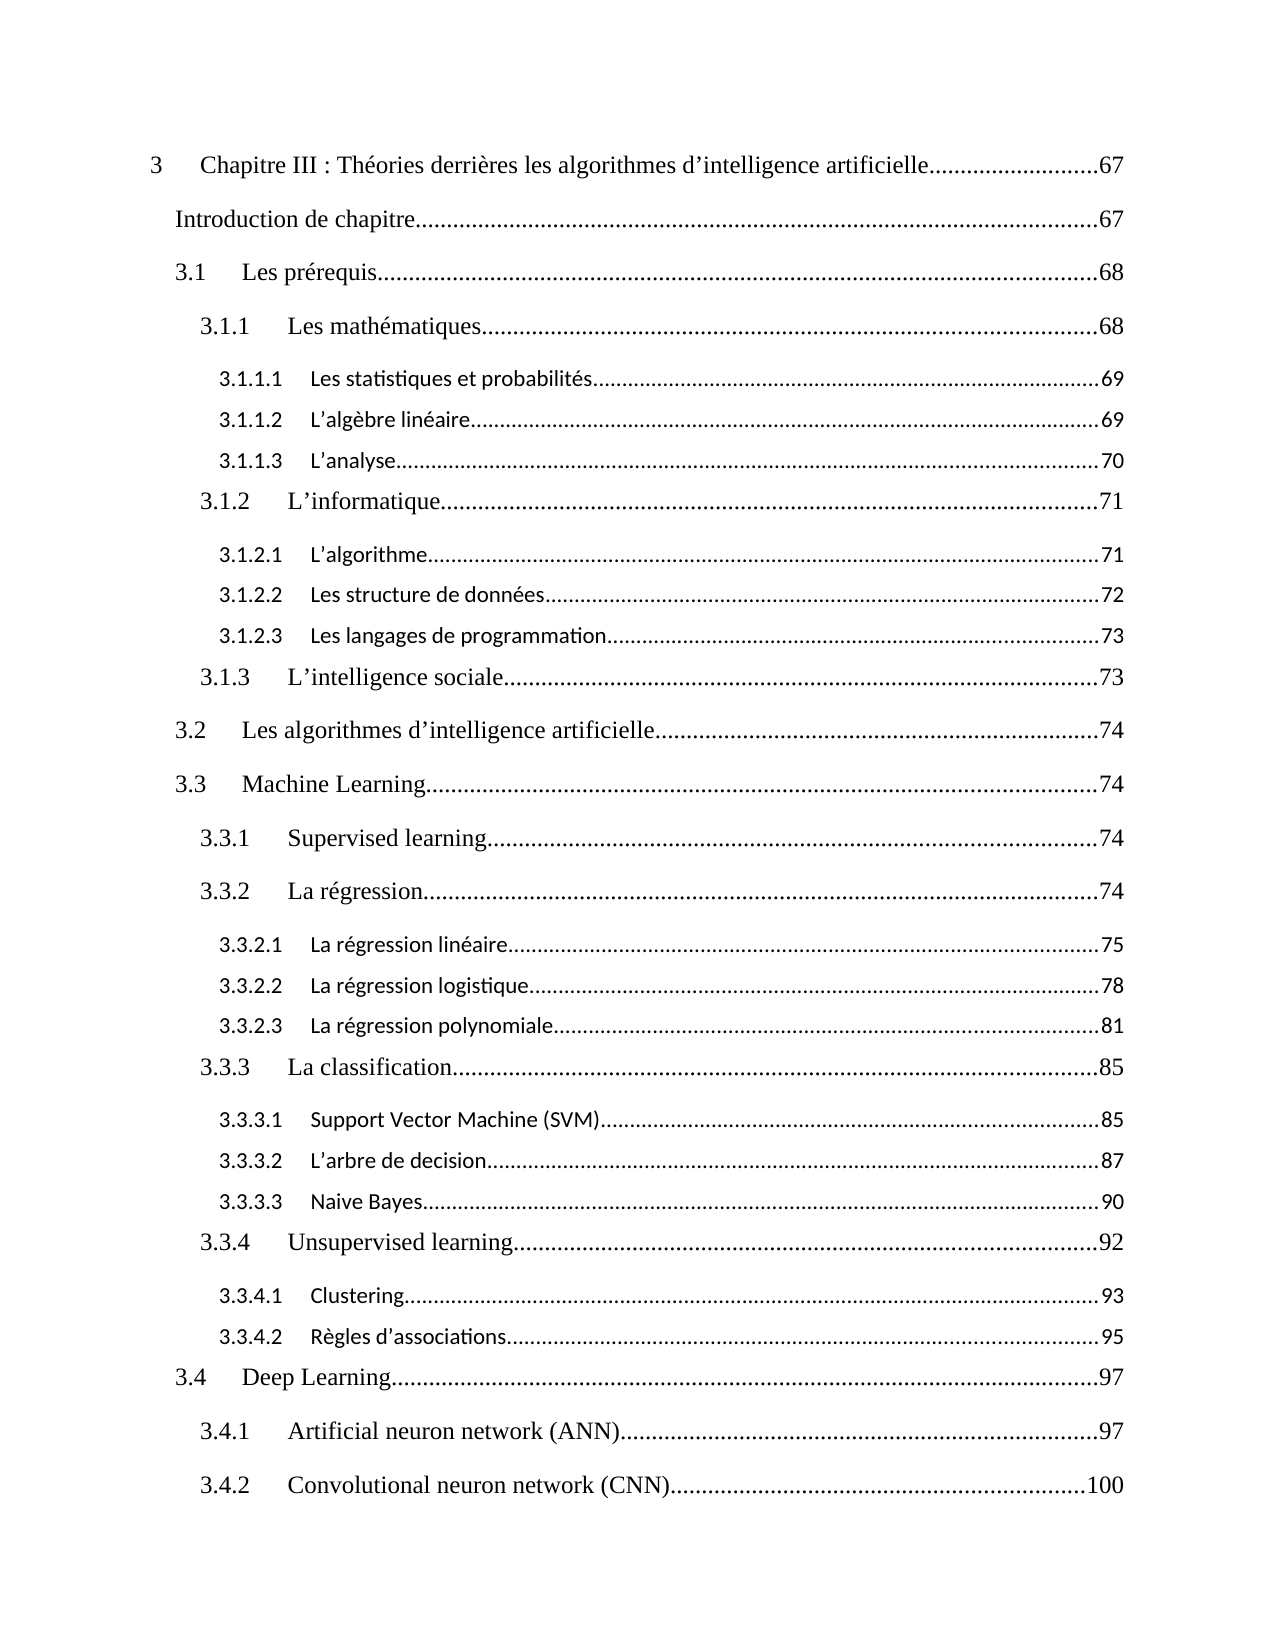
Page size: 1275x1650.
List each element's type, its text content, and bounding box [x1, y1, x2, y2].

text 3.1.2.1 L’algorithme 71 [219, 540, 1125, 568]
text 3.3.2 La régression 74 [200, 876, 1125, 905]
text 3 Chapitre III : Théories derrières les algorithmes d’intelligence artificielle 67 [150, 150, 1125, 179]
text 3.3.3 La classification 85 [200, 1052, 1125, 1081]
text 3.4.1 Artificial neuron network (ANN) 97 [200, 1416, 1125, 1445]
text 3.1.1.2 L’algèbre linéaire 69 [219, 405, 1125, 433]
text 3.1.2.3 Les langages de programmation 73 [219, 621, 1125, 649]
text 3.3.1 Supervised learning 74 [200, 823, 1125, 852]
text 3.3.4 Unsupervised learning 92 [200, 1227, 1125, 1256]
text 3.1 Les prérequis 68 [175, 257, 1125, 286]
text 3.3.3.1 Support Vector Machine (SVM) 85 [219, 1106, 1125, 1134]
text 3.4.2 Convolutional neuron network (CNN) 100 [200, 1470, 1125, 1498]
text 3.3.2.2 La régression logistique 78 [219, 971, 1125, 999]
text 3.1.1.1 Les statistiques et probabilités 69 [219, 364, 1125, 392]
text 3.1.2.2 Les structure de données 72 [219, 581, 1125, 609]
text 3.3.4.2 Règles d’associations 95 [219, 1322, 1125, 1350]
text 3.1.3 L’intelligence sociale 73 [200, 662, 1125, 691]
text 3.3.4.1 Clustering 93 [219, 1281, 1125, 1309]
text 3.2 Les algorithmes d’intelligence artificielle 74 [175, 716, 1125, 744]
text 3.3.2.1 La régression linéaire 75 [219, 930, 1125, 958]
text 3.3.3.3 Naive Bayes 90 [219, 1187, 1125, 1215]
text 3.4 Deep Learning 97 [175, 1362, 1125, 1391]
text 3.3.2.3 La régression polynomiale 81 [219, 1011, 1125, 1039]
text 3.3.3.2 L’arbre de decision 87 [219, 1146, 1125, 1174]
text Introduction de chapitre 67 [175, 204, 1125, 232]
text 3.1.1 Les mathématiques 68 [200, 311, 1125, 339]
text 3.1.1.3 L’analyse 70 [219, 446, 1125, 474]
text 3.3 Machine Learning 74 [175, 769, 1125, 798]
text 3.1.2 L’informatique 71 [200, 486, 1125, 515]
